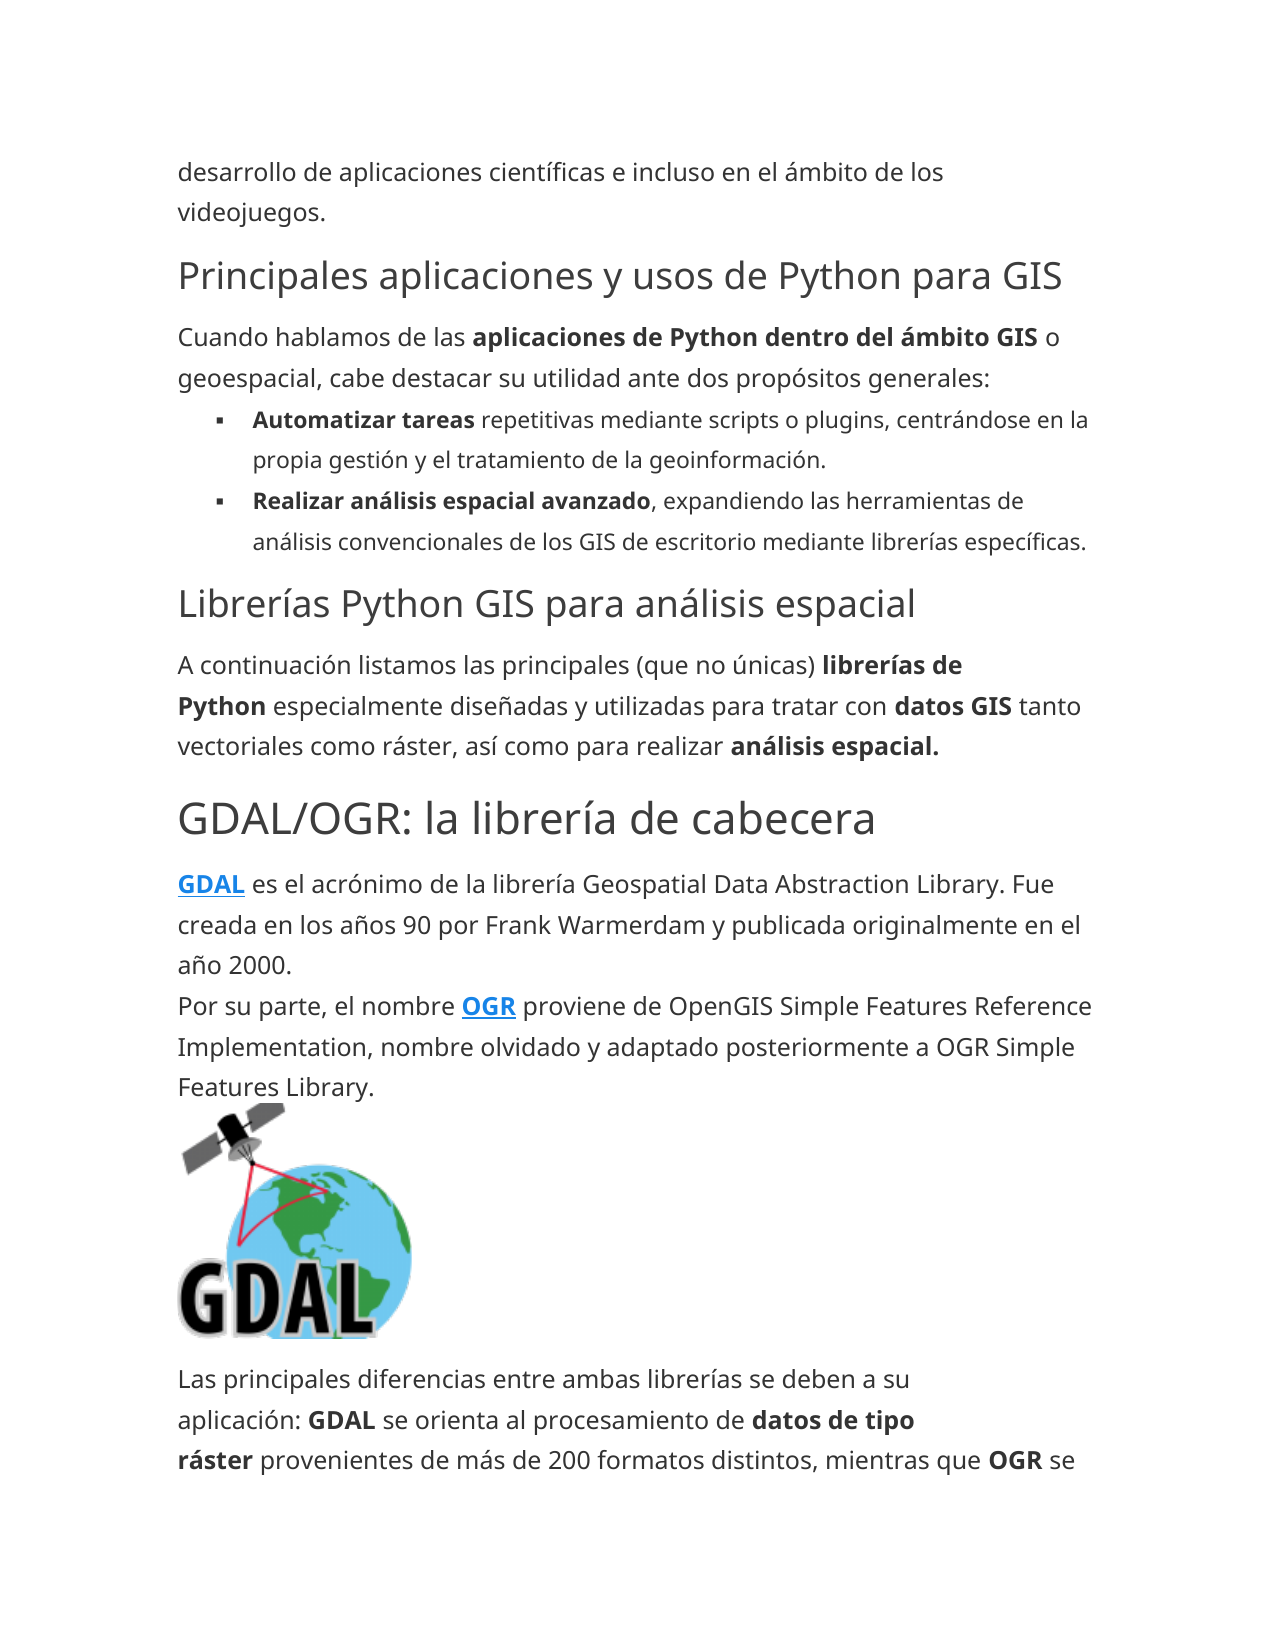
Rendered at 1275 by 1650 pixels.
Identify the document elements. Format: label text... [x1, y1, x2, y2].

picture [177, 1103, 412, 1339]
list Realizar análisis espacial avanzado, expandiendo las herramientas de análisis convencionales de los GIS de escritorio mediante librerías específicas. [215, 476, 1098, 557]
subtitle Librerías Python GIS para análisis espacial [177, 578, 1098, 629]
list Automatizar tareas repetitivas mediante scripts o plugins, centrándose en la propia gestión y el tratamiento de la geoinformación. [215, 394, 1098, 476]
subtitle GDAL/OGR: la librería de cabecera [177, 788, 1098, 848]
text Cuando hablamos de las aplicaciones de Python dentro del ámbito GIS o geoespacial, cabe destacar su utilidad ante dos propósitos generales: [177, 313, 1098, 394]
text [177, 1355, 1098, 1477]
text Por su parte, el nombre OGR proviene de OpenGIS Simple Features Reference Implementation, nombre olvidado y adaptado posteriormente a OGR Simple Features Library. [177, 982, 1098, 1104]
text A continuación listamos las principales (que no únicas) librerías de Python especialmente diseñadas y utilizadas para tratar con datos GIS tanto vectoriales como ráster, así como para realizar análisis espacial. [177, 641, 1098, 763]
subtitle Principales aplicaciones y usos de Python para GIS [177, 249, 1098, 301]
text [177, 148, 1098, 229]
text GDAL es el acrónimo de la librería Geospatial Data Abstraction Library. Fue creada en los años 90 por Frank Warmerdam y publicada originalmente en el año 2000. [177, 860, 1098, 982]
